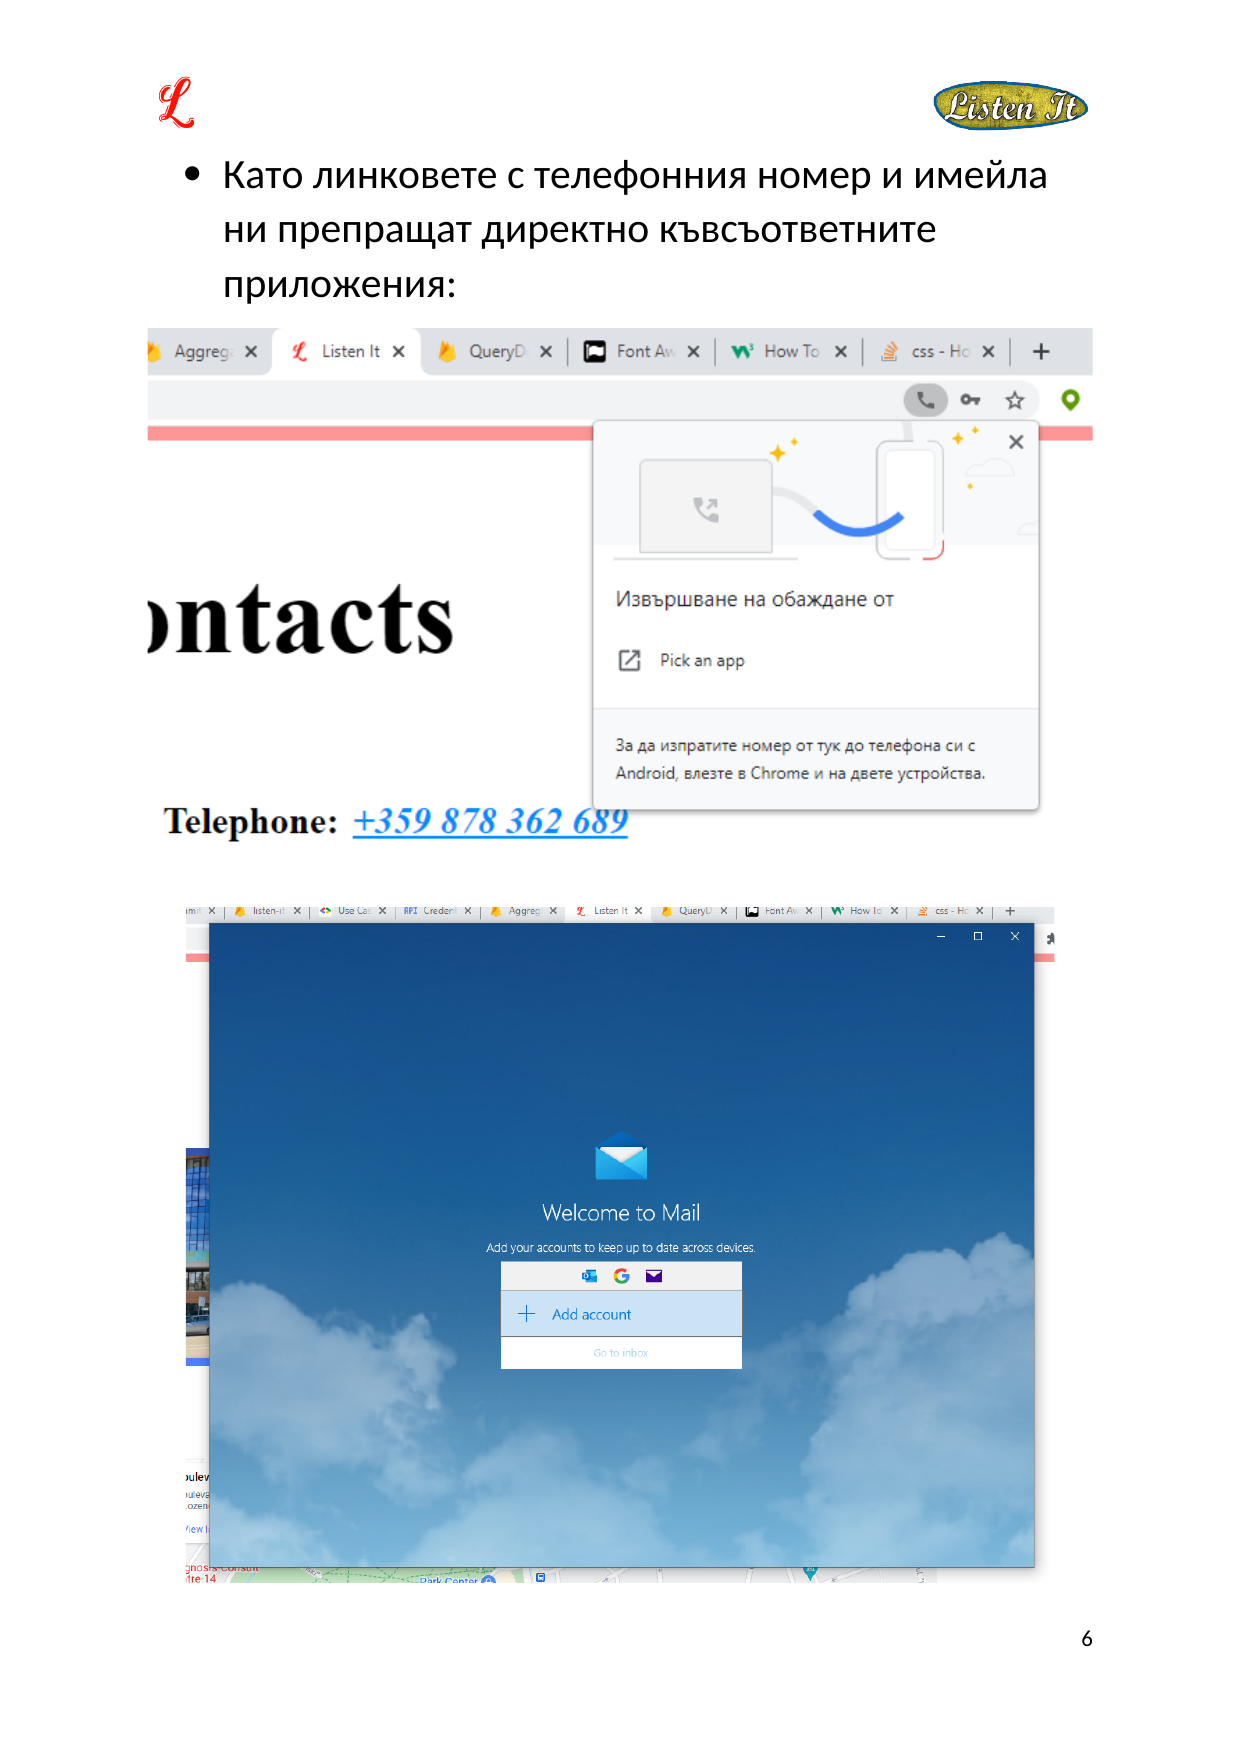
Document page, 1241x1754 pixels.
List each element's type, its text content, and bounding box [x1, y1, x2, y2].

picture [147, 73, 206, 132]
list Като линковете с телефонния номер и имейла ни препращат директно къвсъответните приложения: [185, 148, 1093, 308]
picture [929, 80, 1092, 132]
picture [185, 907, 1055, 1583]
picture [147, 328, 1093, 889]
